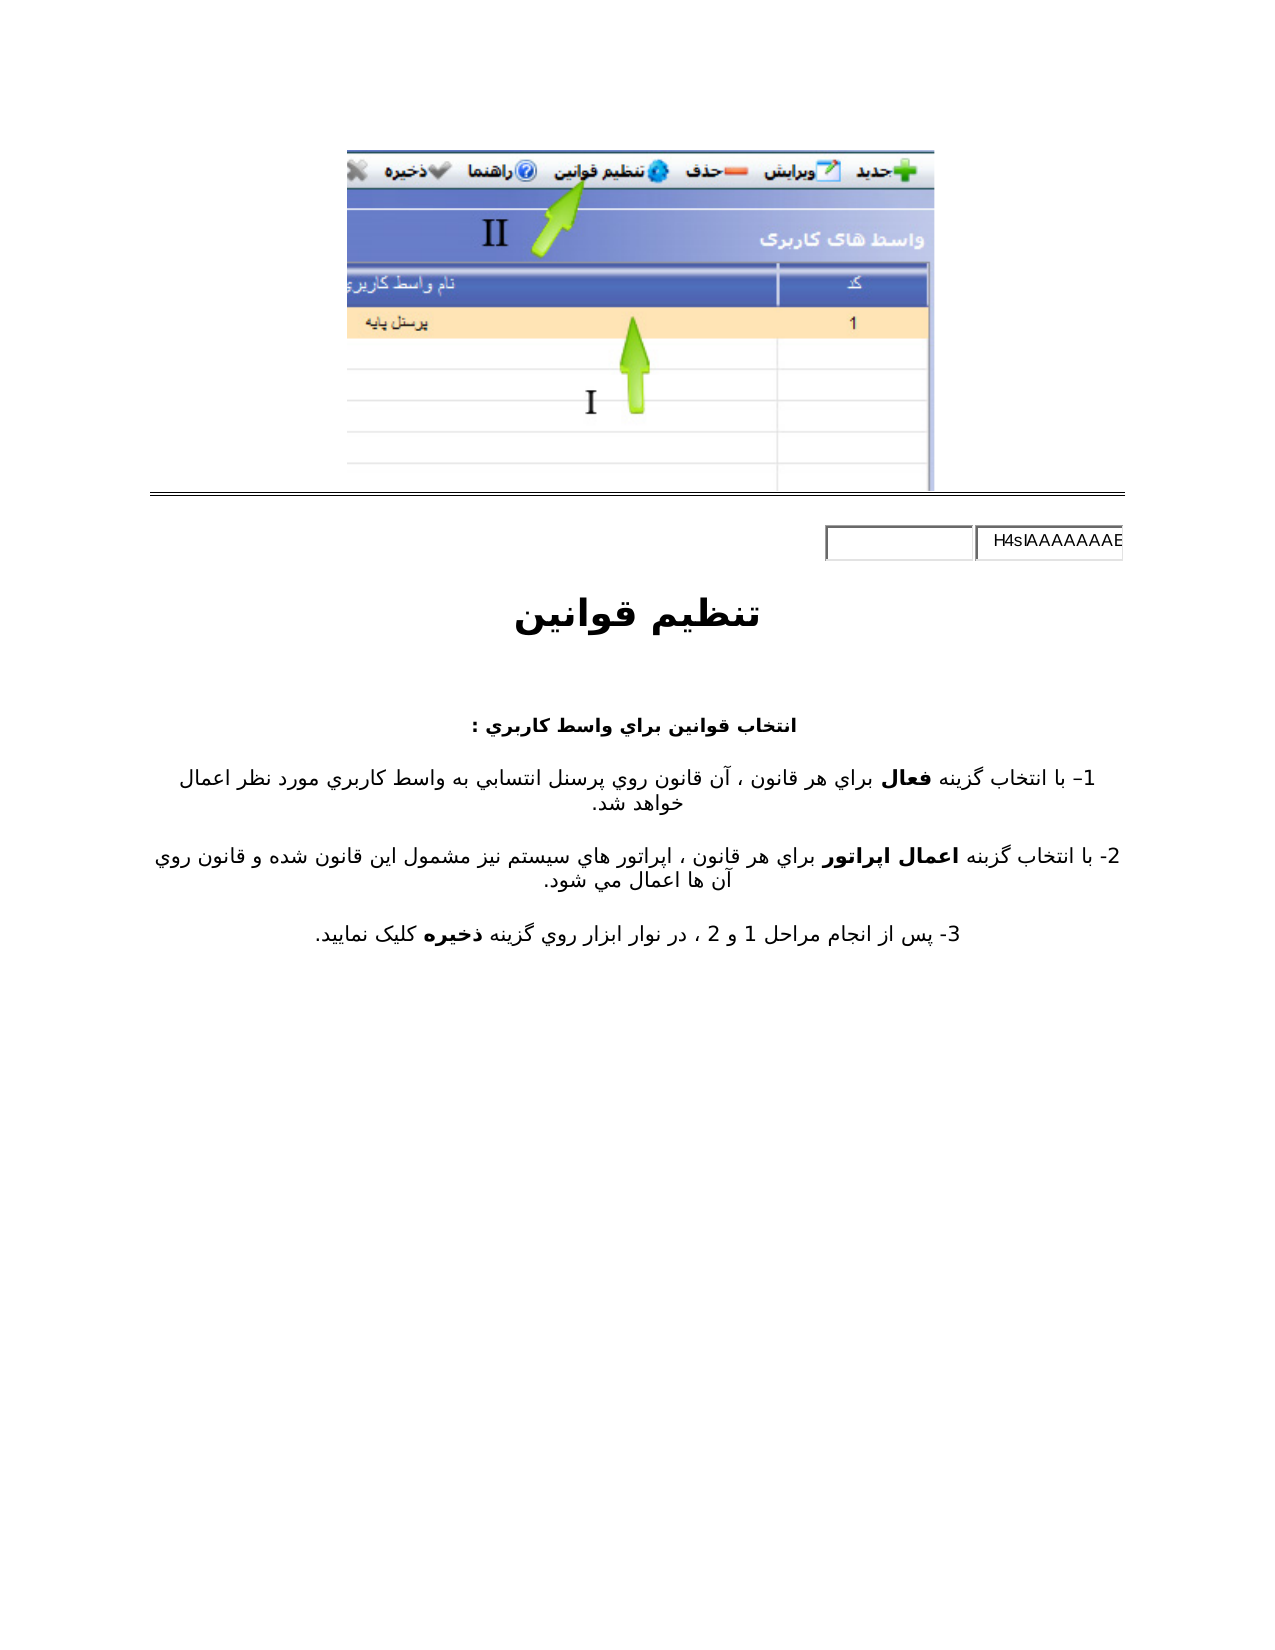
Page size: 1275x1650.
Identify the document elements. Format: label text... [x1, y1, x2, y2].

picture [347, 150, 935, 491]
text تنظيم قوانين [150, 591, 1125, 635]
text 3- پس از انجام مراحل 1 و 2 ، در نوار ابزار روي گزينه ذخيره کليک نماييد. [150, 922, 1125, 946]
text 2- با انتخاب گزبنه اعمال اپراتور براي هر قانون ، اپراتور هاي سيستم نيز مشمول اين قانون شده و قانون روي آن ها اعمال مي شود. [150, 844, 1125, 893]
text انتخاب قوانين براي واسط کاربري : [150, 715, 1125, 737]
text 1– با انتخاب گزينه فعال براي هر قانون ، آن قانون روي پرسنل انتسابي به واسط کاربري مورد نظر اعمال خواهد شد. [150, 766, 1125, 815]
